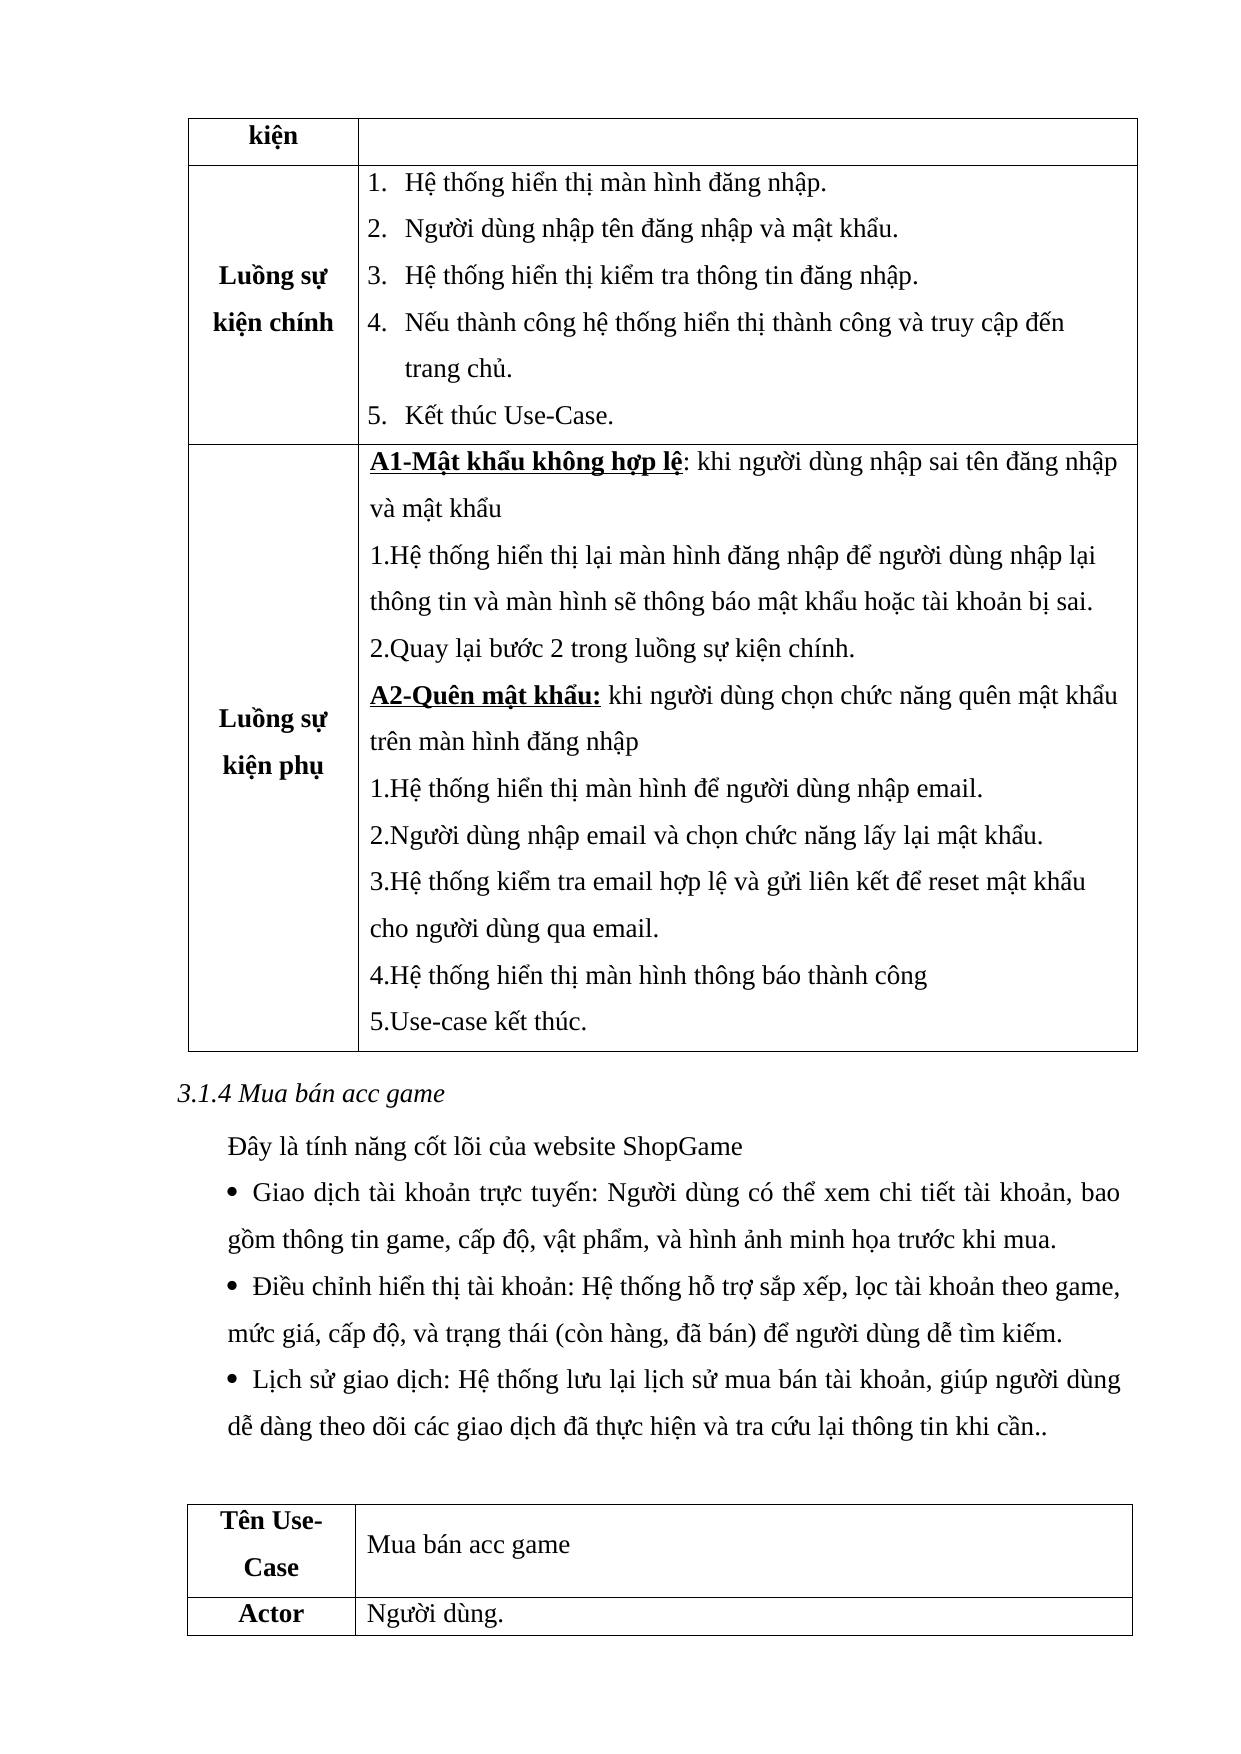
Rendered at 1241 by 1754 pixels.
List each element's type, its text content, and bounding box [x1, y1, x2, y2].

table_cell Actor [188, 1598, 355, 1635]
list Giao dịch tài khoản trực tuyến: Người dùng có thể xem chi tiết tài khoản, bao gồm thông tin game, cấp độ, vật phẩm, và hình ảnh minh họa trước khi mua. [227, 1176, 1122, 1254]
table_header Mua bán acc game [356, 1505, 1132, 1597]
table_cell Người dùng. [356, 1598, 1132, 1635]
table_cell Hậu điều kiện [189, 119, 358, 164]
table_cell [359, 119, 1137, 164]
list Lịch sử giao dịch: Hệ thống lưu lại lịch sử mua bán tài khoản, giúp người dùng dễ dàng theo dõi các giao dịch đã thực hiện và tra cứu lại thông tin khi cần.. [227, 1363, 1122, 1441]
text Đây là tính năng cốt lõi của website ShopGame [177, 1130, 1122, 1161]
table_cell Hệ thống hiển thị màn hình đăng nhập. Người dùng nhập tên đăng nhập và mật khẩu. Hệ thống hiển thị kiểm tra thông tin đăng nhập. Nếu thành công hệ thống hiển thị thành công và truy cập đến trang chủ. Kết thúc Use-Case. [359, 166, 1137, 444]
list Điều chỉnh hiển thị tài khoản: Hệ thống hỗ trợ sắp xếp, lọc tài khoản theo game, mức giá, cấp độ, và trạng thái (còn hàng, đã bán) để người dùng dễ tìm kiếm. [227, 1270, 1122, 1348]
table_cell A1-Mật khẩu không hợp lệ: khi người dùng nhập sai tên đăng nhập và mật khẩu 1.Hệ thống hiển thị lại màn hình đăng nhập để người dùng nhập lại thông tin và màn hình sẽ thông báo mật khẩu hoặc tài khoản bị sai. 2.Quay lại bước 2 trong luồng sự kiện chính. A2-Quên mật khẩu: khi người dùng chọn chức năng quên mật khẩu trên màn hình đăng nhập 1.Hệ thống hiển thị màn hình để người dùng nhập email. 2.Người dùng nhập email và chọn chức năng lấy lại mật khẩu. 3.Hệ thống kiểm tra email hợp lệ và gửi liên kết để reset mật khẩu cho người dùng qua email. 4.Hệ thống hiển thị màn hình thông báo thành công 5.Use-case kết thúc. [359, 445, 1137, 1051]
table_cell Luồng sự kiện chính [189, 166, 358, 444]
table_cell Luồng sự kiện phụ [189, 445, 358, 1051]
table_header Tên Use-Case [188, 1505, 355, 1597]
subtitle 3.1.4 Mua bán acc game [177, 1077, 1122, 1108]
